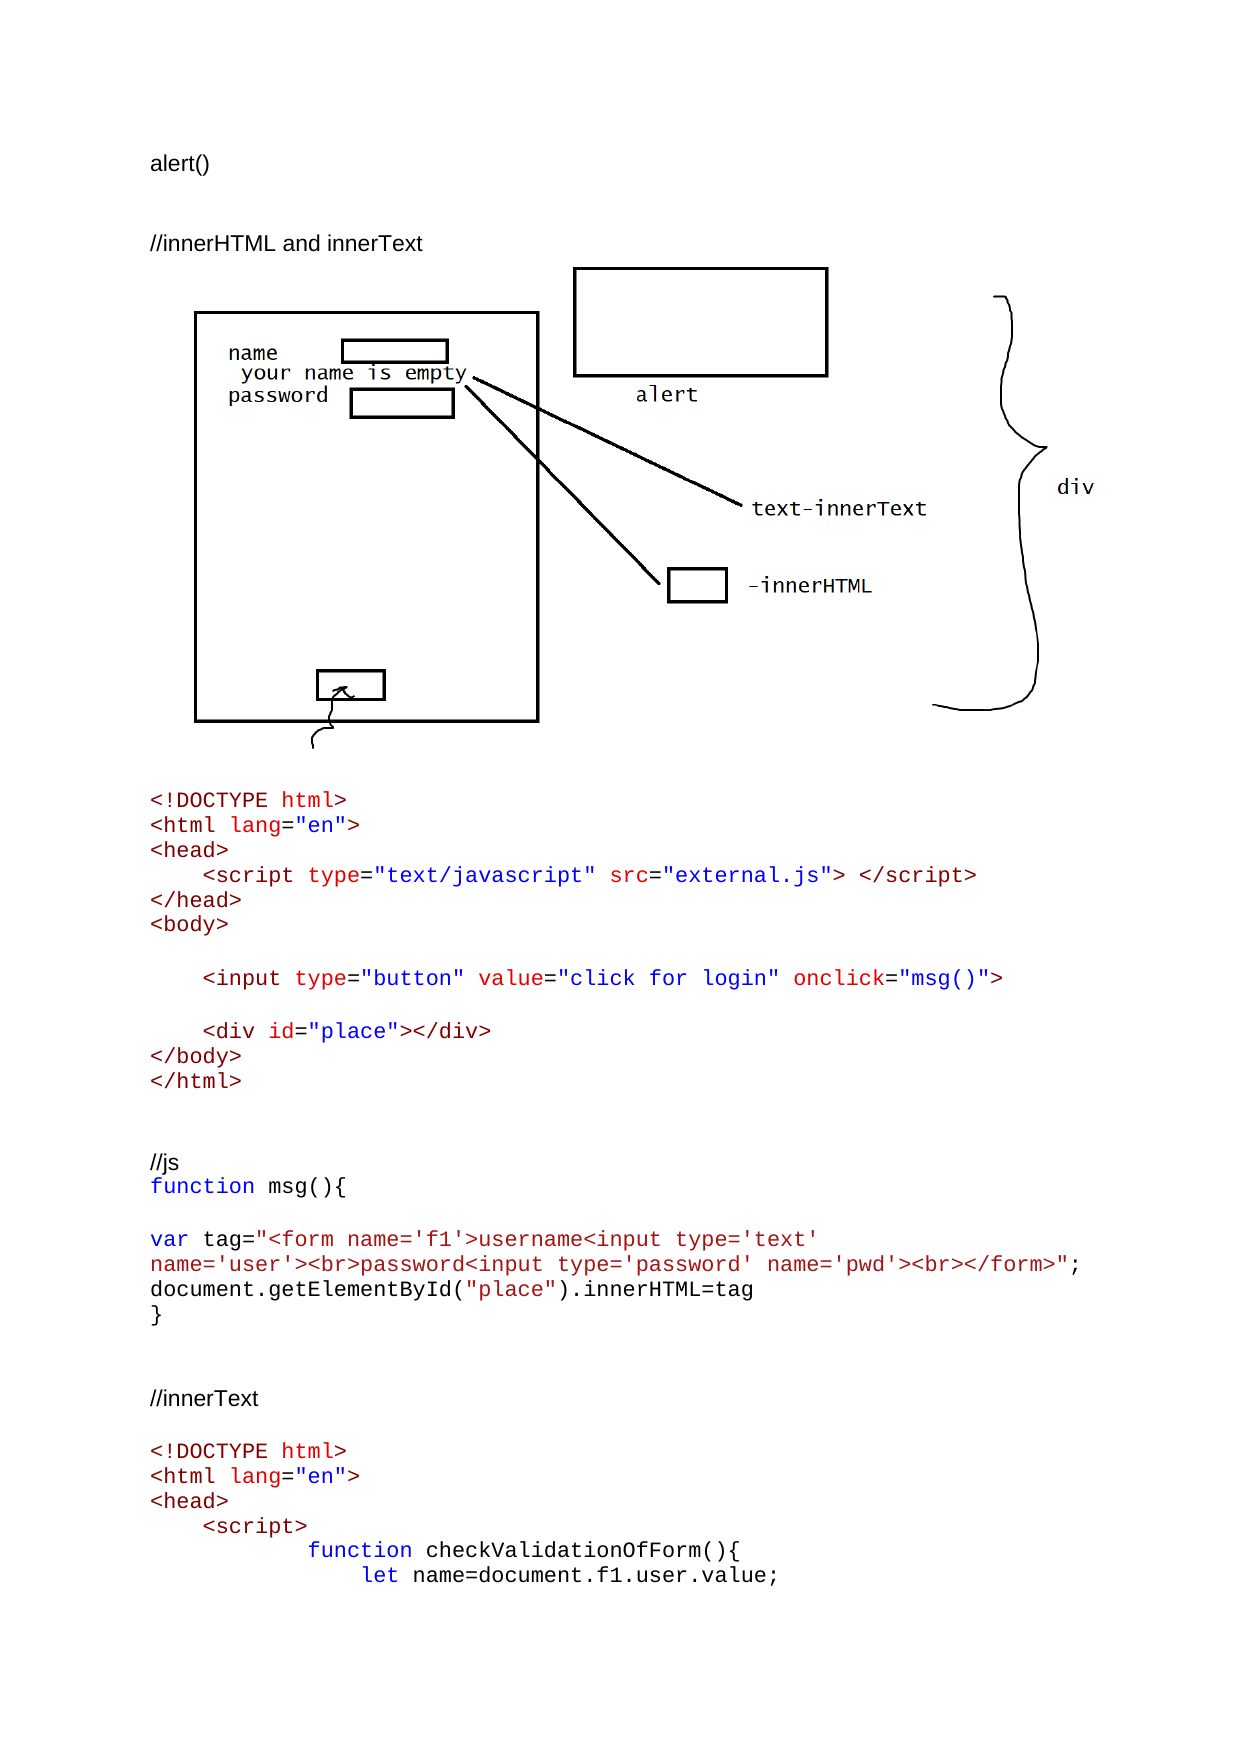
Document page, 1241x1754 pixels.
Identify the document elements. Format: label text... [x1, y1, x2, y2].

text //innerHTML and innerText [150, 230, 1090, 256]
text } [150, 1303, 1090, 1328]
text <head> [150, 1490, 1090, 1515]
text <div id="place"></div> [150, 1021, 1090, 1045]
text document.getElementById("place").innerHTML=tag [150, 1278, 1090, 1303]
text <!DOCTYPE html> [150, 1440, 1090, 1465]
text //js [150, 1149, 1090, 1175]
text <script type="text/javascript" src="external.js"> </script> [150, 864, 1090, 889]
text <html lang="en"> [150, 1465, 1090, 1490]
text <head> [150, 839, 1090, 864]
text function msg(){ [150, 1175, 1090, 1200]
text <html lang="en"> [150, 814, 1090, 839]
text alert() [150, 150, 1090, 176]
text <body> [150, 913, 1090, 938]
text </html> [150, 1070, 1090, 1095]
text //innerText [150, 1385, 1090, 1412]
text <!DOCTYPE html> [150, 789, 1090, 814]
text var tag="<form name='f1'>username<input type='text' name='user'><br>password<input type='password' name='pwd'><br></form>"; [150, 1229, 1090, 1278]
picture [150, 256, 1126, 761]
text </head> [150, 889, 1090, 913]
text <script> [150, 1515, 1090, 1539]
text </body> [150, 1045, 1090, 1070]
text let name=document.f1.user.value; [150, 1564, 1090, 1589]
text function checkValidationOfForm(){ [150, 1539, 1090, 1564]
text <input type="button" value="click for login" onclick="msg()"> [150, 967, 1090, 992]
